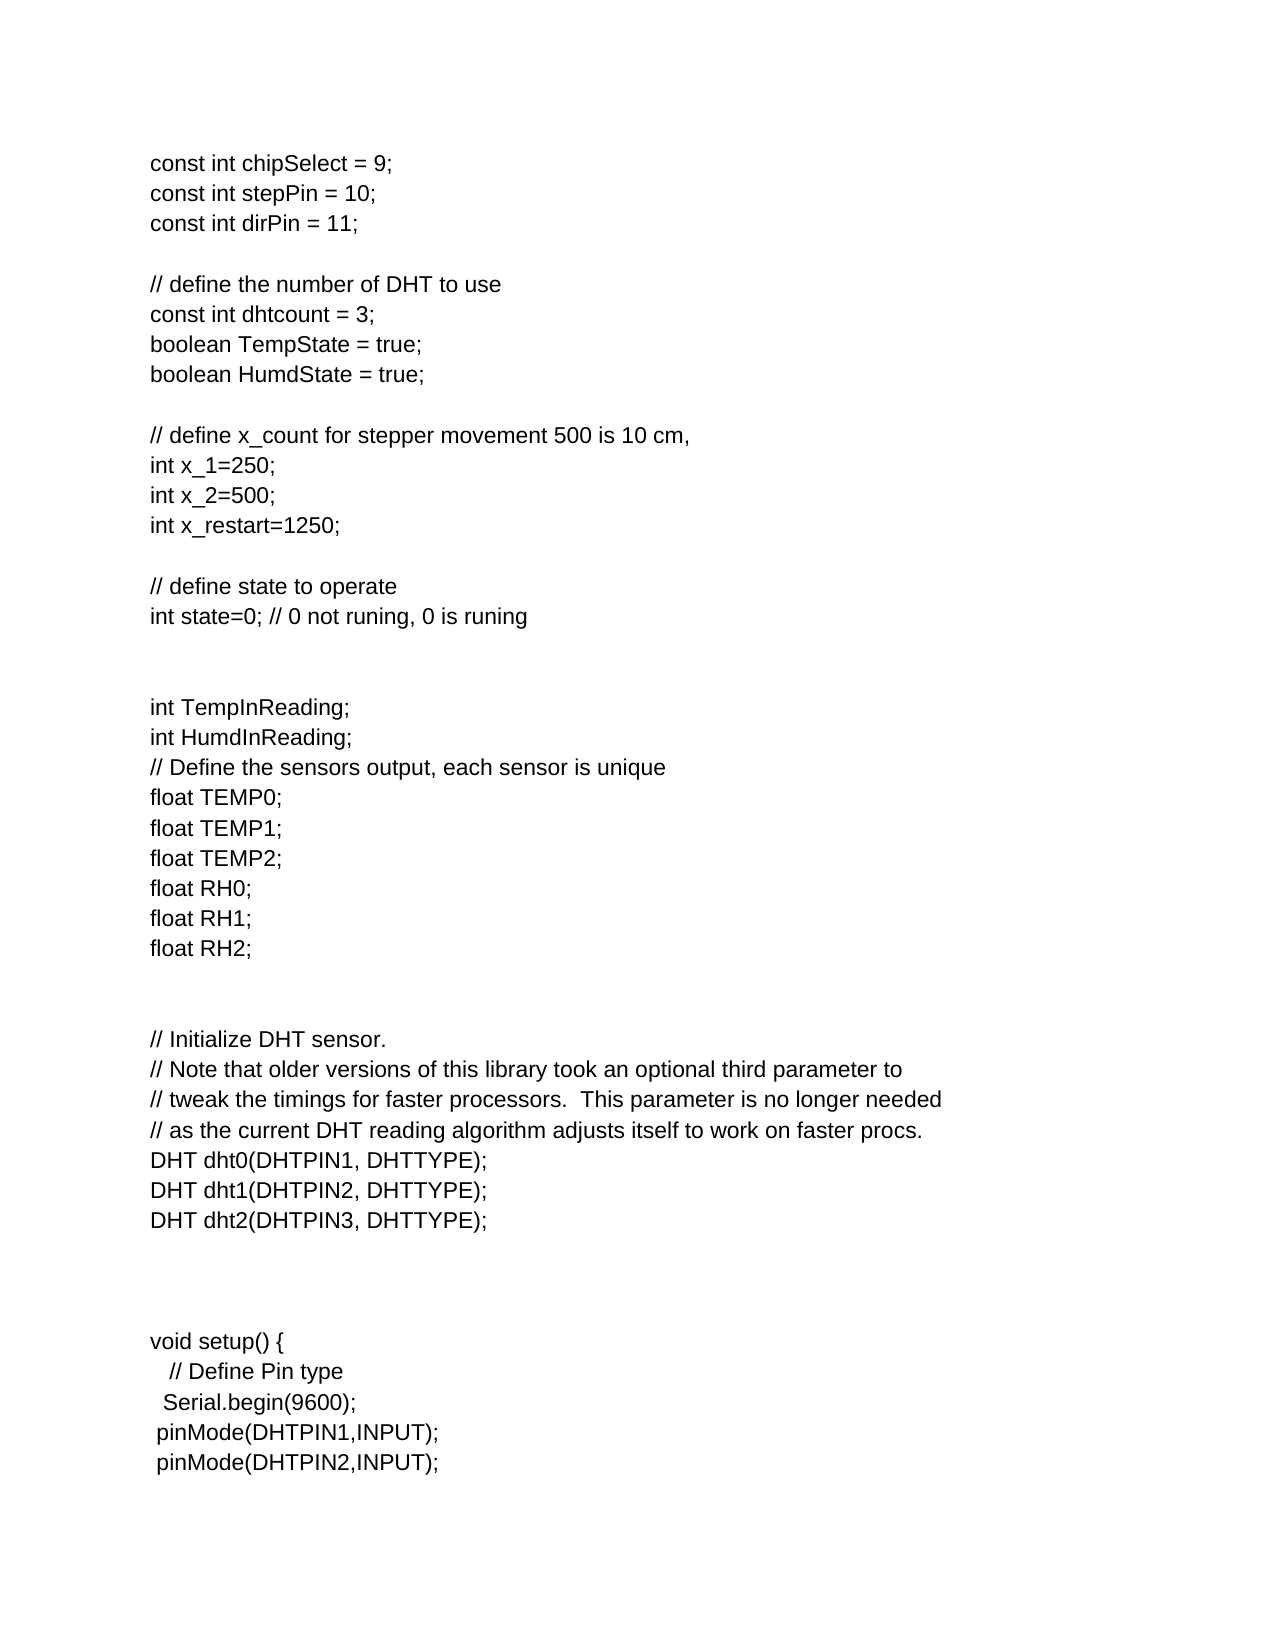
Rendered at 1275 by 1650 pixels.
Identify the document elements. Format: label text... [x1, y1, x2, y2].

text // as the current DHT reading algorithm adjusts itself to work on faster procs. [150, 1117, 1125, 1143]
text boolean TempState = true; [150, 331, 1125, 358]
text const int chipSelect = 9; [150, 150, 1125, 176]
text float RH0; [150, 875, 1125, 901]
text int x_2=500; [150, 482, 1125, 509]
text int state=0; // 0 not runing, 0 is runing [150, 603, 1125, 629]
text float RH1; [150, 905, 1125, 932]
text void setup() { [150, 1328, 1125, 1354]
text DHT dht2(DHTPIN3, DHTTYPE); [150, 1207, 1125, 1234]
text float TEMP2; [150, 845, 1125, 871]
text Serial.begin(9600); [150, 1388, 1125, 1415]
text // Initialize DHT sensor. [150, 1026, 1125, 1052]
text int HumdInReading; [150, 724, 1125, 750]
text pinMode(DHTPIN1,INPUT); [150, 1419, 1125, 1445]
text // define the number of DHT to use [150, 271, 1125, 297]
text // tweak the timings for faster processors. This parameter is no longer needed [150, 1086, 1125, 1113]
text int TempInReading; [150, 694, 1125, 720]
text // define x_count for stepper movement 500 is 10 cm, [150, 422, 1125, 448]
text DHT dht1(DHTPIN2, DHTTYPE); [150, 1177, 1125, 1203]
text // Define the sensors output, each sensor is unique [150, 754, 1125, 781]
text const int dhtcount = 3; [150, 301, 1125, 327]
text int x_restart=1250; [150, 512, 1125, 539]
text float RH2; [150, 935, 1125, 962]
text // Define Pin type [150, 1358, 1125, 1385]
text boolean HumdState = true; [150, 361, 1125, 388]
text DHT dht0(DHTPIN1, DHTTYPE); [150, 1147, 1125, 1173]
text float TEMP0; [150, 784, 1125, 811]
text // Note that older versions of this library took an optional third parameter to [150, 1056, 1125, 1083]
text int x_1=250; [150, 452, 1125, 478]
text const int stepPin = 10; [150, 180, 1125, 207]
text pinMode(DHTPIN2,INPUT); [150, 1449, 1125, 1475]
text float TEMP1; [150, 814, 1125, 841]
text // define state to operate [150, 573, 1125, 599]
text const int dirPin = 11; [150, 210, 1125, 237]
